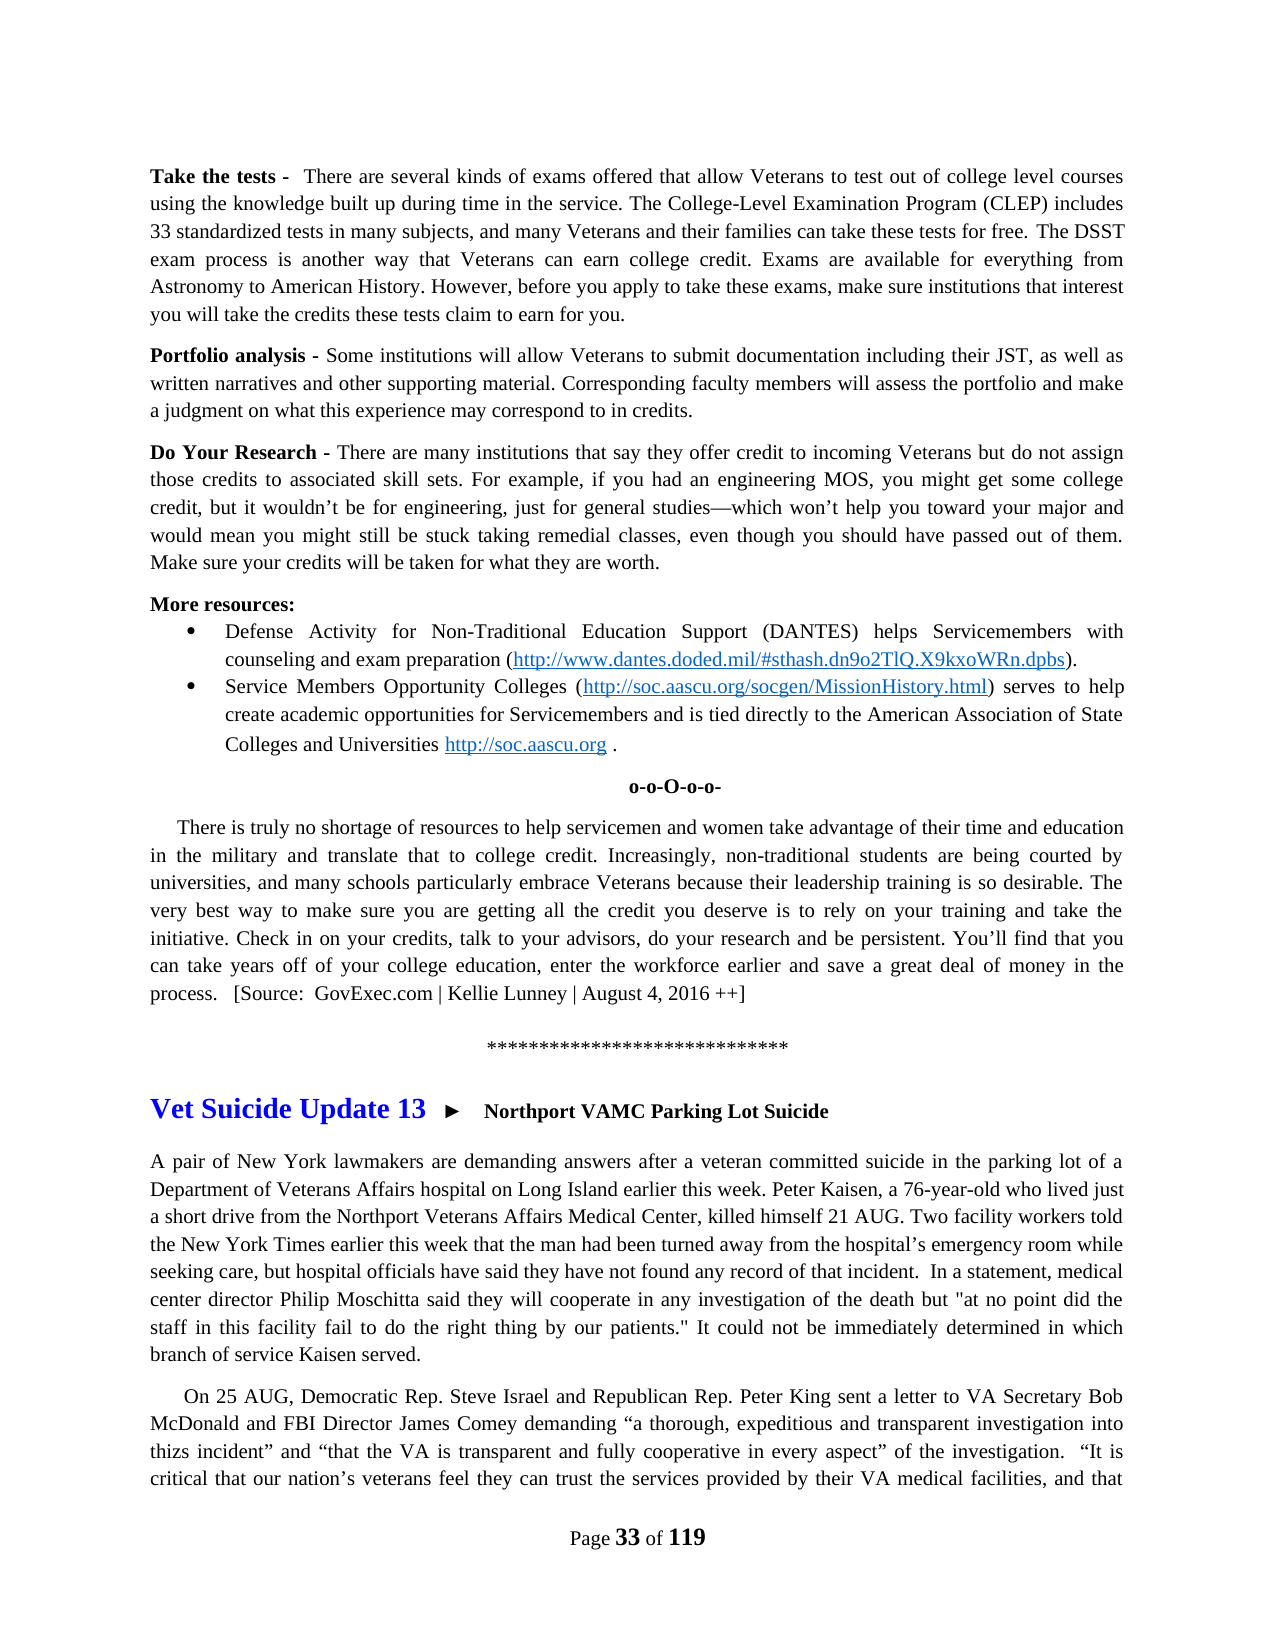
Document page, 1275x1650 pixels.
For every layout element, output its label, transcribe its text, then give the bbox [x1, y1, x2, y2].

text ***************************** [150, 1036, 1125, 1060]
list Defense Activity for Non-Traditional Education Support (DANTES) helps Servicemembers with counseling and exam preparation (http://www.dantes.doded.mil/#sthash.dn9o2TlQ.X9kxoWRn.dpbs). [187, 619, 1125, 671]
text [150, 1383, 1125, 1490]
list o-o-O-o-o- [225, 774, 1125, 798]
list Service Members Opportunity Colleges (http://soc.aascu.org/socgen/MissionHistory.html) serves to help create academic opportunities for Servicemembers and is tied directly to the American Association of State Colleges and Universities http://soc.aascu.org . [187, 674, 1125, 756]
text A pair of New York lawmakers are demanding answers after a veteran committed suicide in the parking lot of a Department of Veterans Affairs hospital on Long Island earlier this week. Peter Kaisen, a 76-year-old who lived just a short drive from the Northport Veterans Affairs Medical Center, killed himself 21 AUG. Two facility workers told the New York Times earlier this week that the man had been turned away from the hospital’s emergency room while seeking care, but hospital officials have said they have not found any record of that incident. In a statement, medical center director Philip Moschitta said they will cooperate in any investigation of the death but "at no point did the staff in this facility fail to do the right thing by our patients." It could not be immediately determined in which branch of service Kaisen served. [150, 1149, 1125, 1366]
text Vet Suicide Update 13 ► Northport VAMC Parking Lot Suicide [150, 1091, 1125, 1125]
text There is truly no shortage of resources to help servicemen and women take advantage of their time and education in the military and translate that to college credit. Increasingly, non-traditional students are being courted by universities, and many schools particularly embrace Veterans because their leadership training is so desirable. The very best way to make sure you are getting all the credit you deserve is to rely on your training and take the initiative. Check in on your credits, talk to your advisors, do your research and be persistent. You’ll find that you can take years off of your college education, enter the workforce earlier and save a great deal of money in the process. [Source: GovExec.com | Kellie Lunney | August 4, 2016 ++] [150, 815, 1125, 1005]
text Take the tests - There are several kinds of exams offered that allow Veterans to test out of college level courses using the knowledge built up during time in the service. The College-Level Examination Program (CLEP) includes 33 standardized tests in many subjects, and many Veterans and their families can take these tests for free. The DSST exam process is another way that Veterans can earn college credit. Exams are available for everything from Astronomy to American History. However, before you apply to take these exams, make sure institutions that interest you will take the credits these tests claim to earn for you. [150, 164, 1125, 326]
text Portfolio analysis - Some institutions will allow Veterans to submit documentation including their JST, as well as written narratives and other supporting material. Corresponding faculty members will assess the portfolio and make a judgment on what this experience may correspond to in credits. [150, 343, 1125, 422]
text More resources: [150, 591, 1125, 616]
text Do Your Research - There are many institutions that say they offer credit to incoming Veterans but do not assign those credits to associated skill sets. For example, if you had an engineering MOS, you might get some college credit, but it wouldn’t be for engineering, just for general studies—which won’t help you toward your major and would mean you might still be stuck taking remedial classes, even though you should have passed out of them. Make sure your credits will be taken for what they are worth. [150, 440, 1125, 574]
